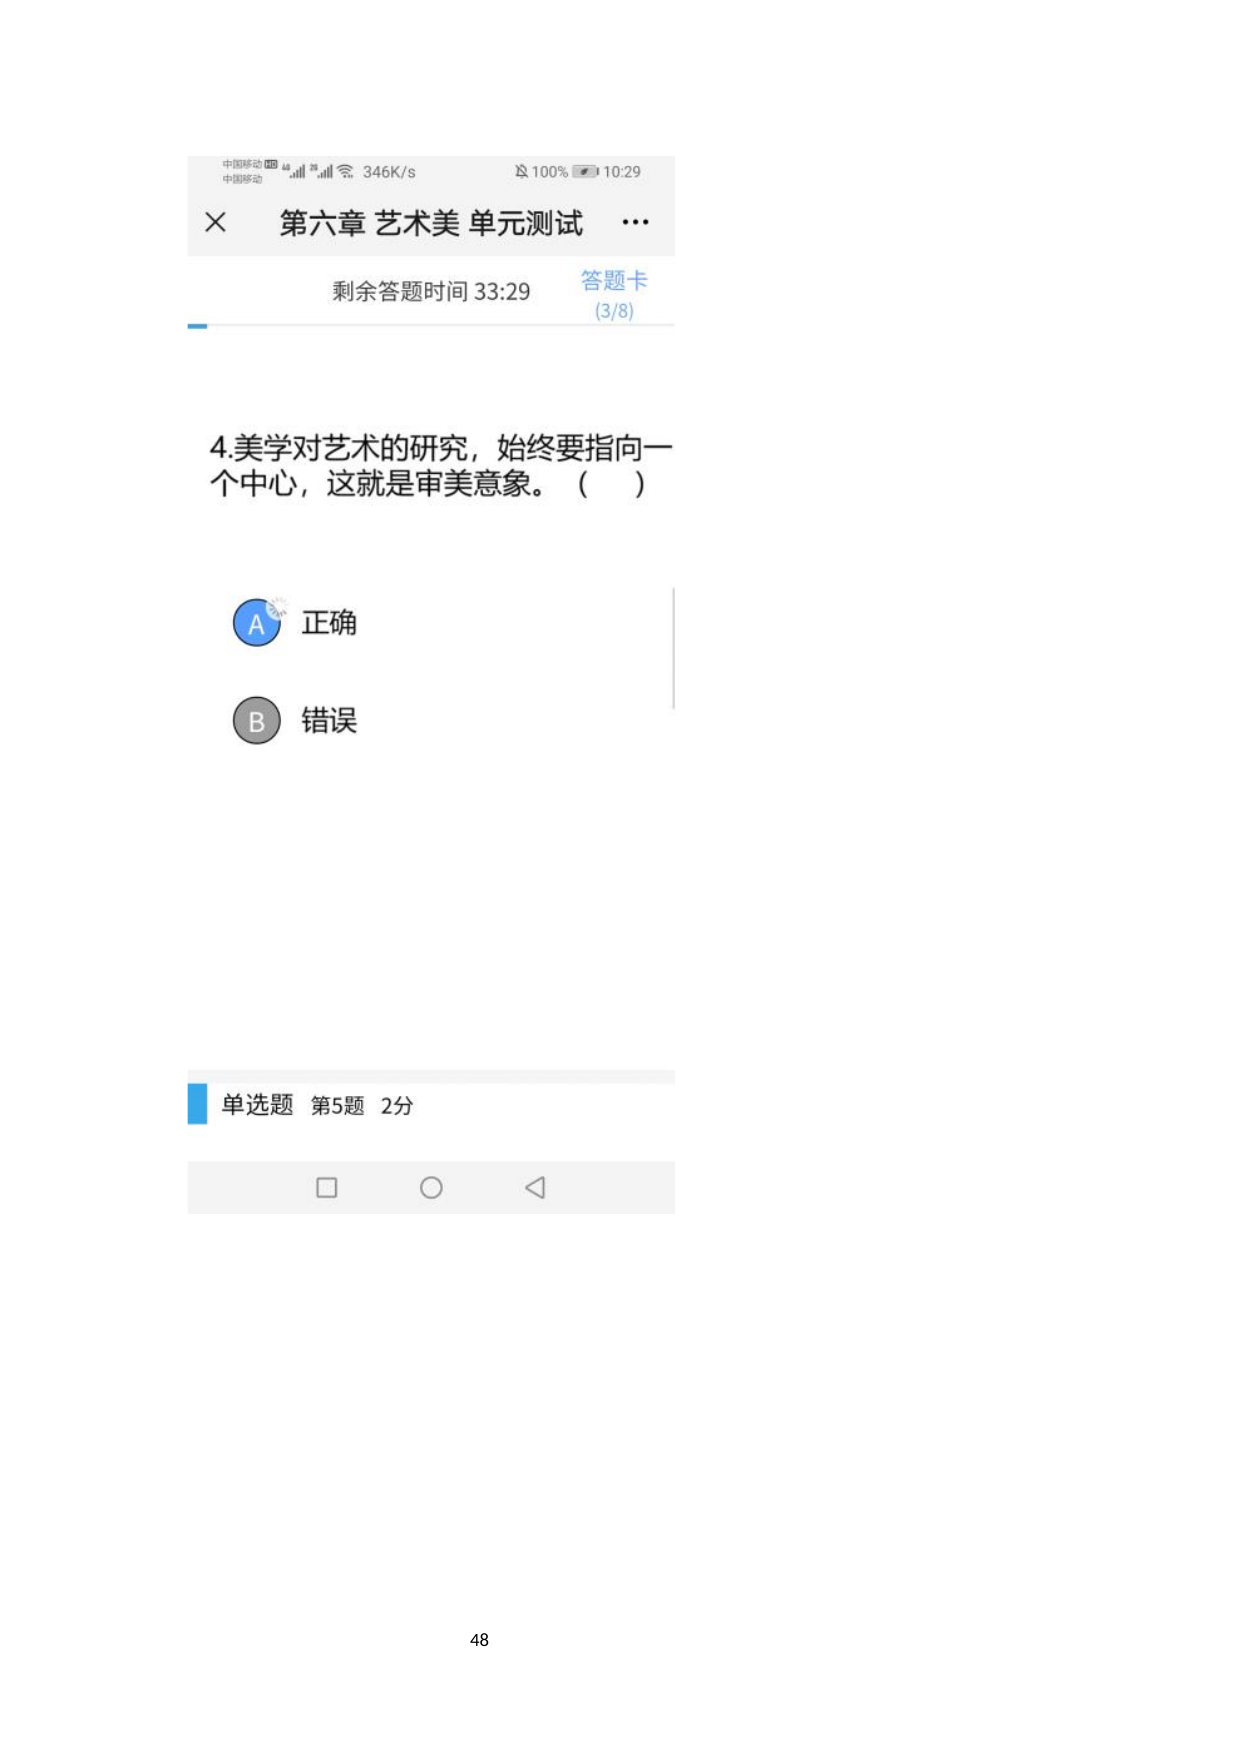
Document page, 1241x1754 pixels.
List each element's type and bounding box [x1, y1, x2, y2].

picture [187, 156, 675, 1214]
